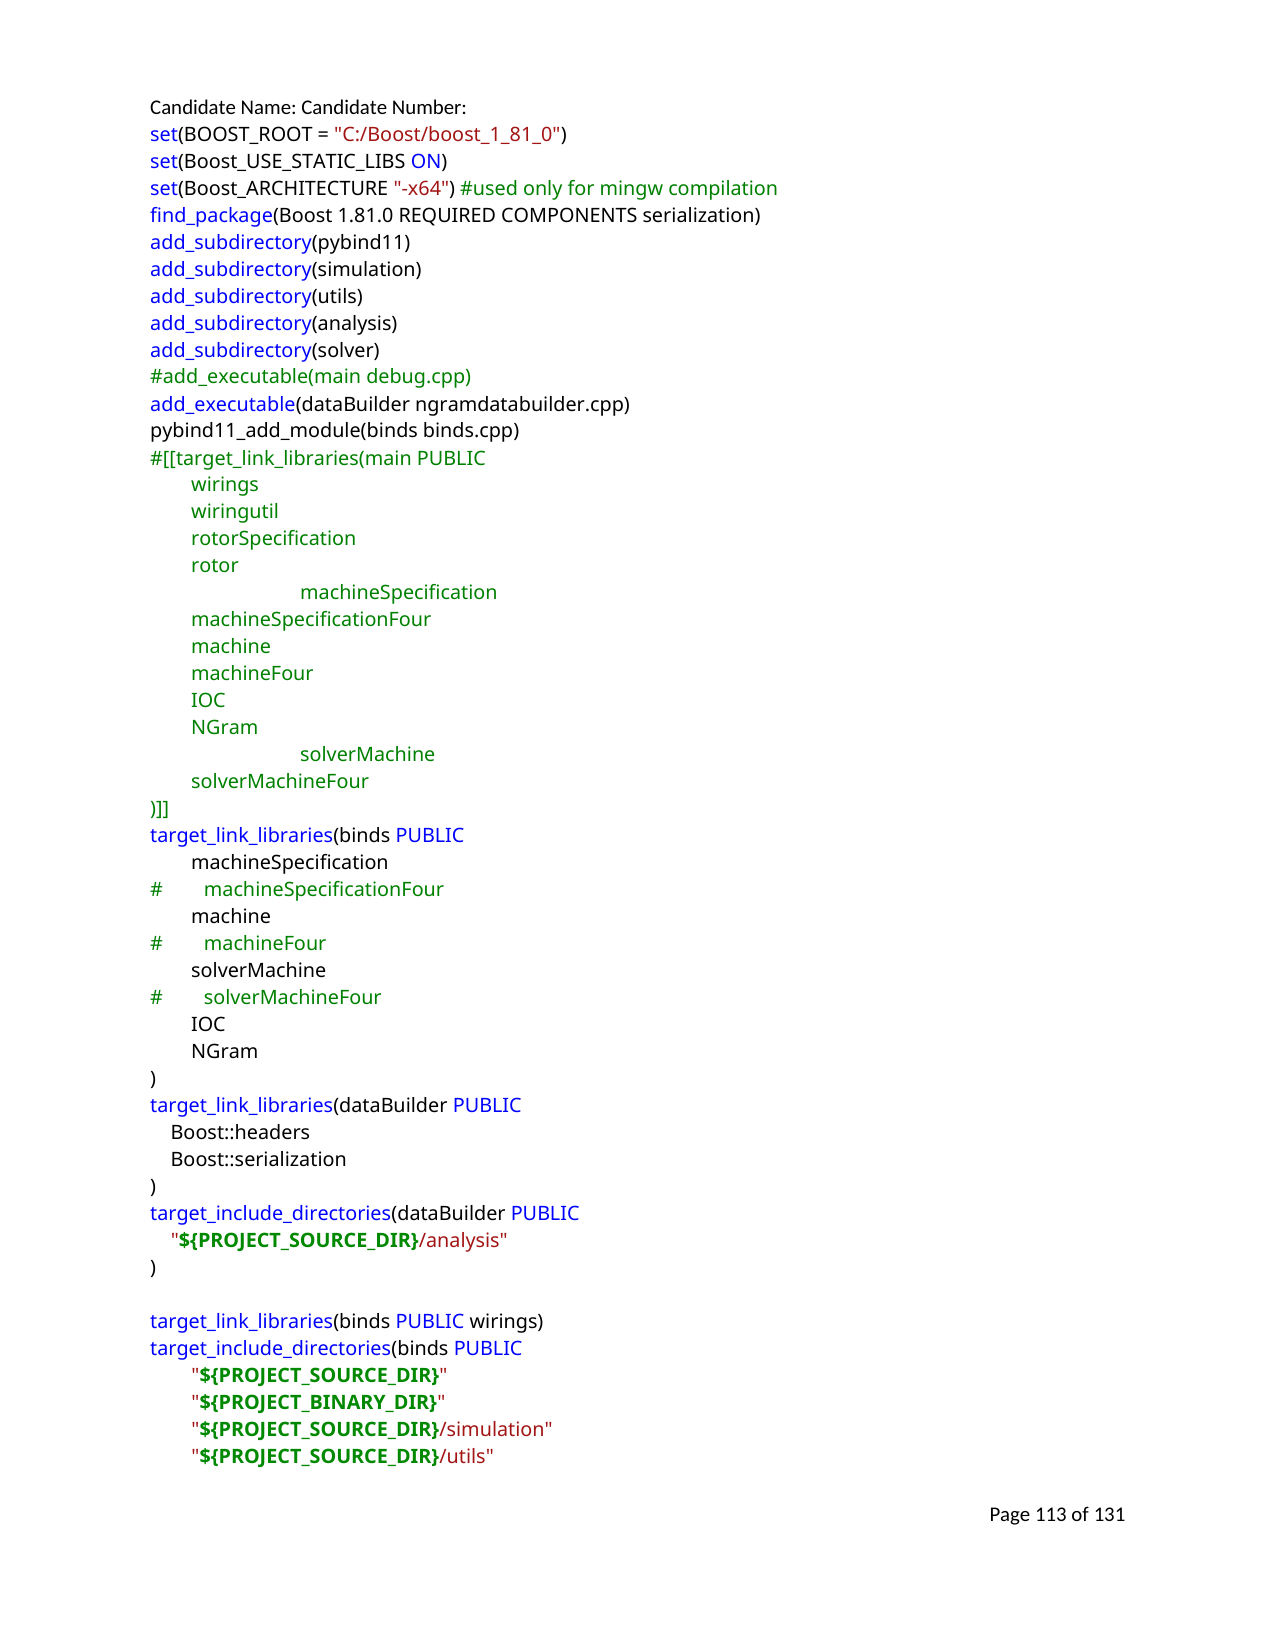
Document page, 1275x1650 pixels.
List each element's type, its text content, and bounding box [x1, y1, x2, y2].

text # solverMachineFour [150, 983, 1125, 1010]
text rotorSpecification [150, 525, 1125, 552]
text wiringutil [150, 498, 1125, 525]
text machineSpecification [150, 579, 1125, 606]
text target_include_directories(binds PUBLIC [150, 1334, 1125, 1361]
text ) [150, 1172, 1125, 1199]
text target_link_libraries(dataBuilder PUBLIC [150, 1091, 1125, 1118]
text ) [150, 1253, 1125, 1280]
text add_subdirectory(utils) [150, 282, 1125, 309]
text target_link_libraries(binds PUBLIC wirings) [150, 1307, 1125, 1334]
text NGram [150, 713, 1125, 741]
text add_executable(dataBuilder ngramdatabuilder.cpp) [150, 390, 1125, 417]
text machine [150, 633, 1125, 659]
text add_subdirectory(pybind11) [150, 228, 1125, 255]
text find_package(Boost 1.81.0 REQUIRED COMPONENTS serialization) [150, 201, 1125, 228]
text Boost::serialization [150, 1145, 1125, 1172]
text rotor [150, 552, 1125, 579]
text IOC [150, 1010, 1125, 1037]
text "${PROJECT_SOURCE_DIR}/analysis" [150, 1226, 1125, 1253]
text target_include_directories(dataBuilder PUBLIC [150, 1199, 1125, 1226]
text wirings [150, 471, 1125, 498]
text # machineFour [150, 929, 1125, 956]
text #add_executable(main debug.cpp) [150, 363, 1125, 390]
text machineSpecificationFour [150, 606, 1125, 633]
text pybind11_add_module(binds binds.cpp) [150, 417, 1125, 444]
text NGram [150, 1037, 1125, 1064]
text "${PROJECT_SOURCE_DIR}/simulation" [150, 1415, 1125, 1442]
text IOC [150, 687, 1125, 713]
text solverMachineFour [150, 767, 1125, 794]
text machineSpecification [150, 848, 1125, 875]
text machineFour [150, 659, 1125, 687]
text target_link_libraries(binds PUBLIC [150, 821, 1125, 848]
text "${PROJECT_SOURCE_DIR}/utils" [150, 1442, 1125, 1469]
text Boost::headers [150, 1118, 1125, 1145]
text )]] [150, 794, 1125, 821]
text # machineSpecificationFour [150, 875, 1125, 902]
text machine [150, 902, 1125, 929]
text set(Boost_USE_STATIC_LIBS ON) [150, 147, 1125, 174]
text add_subdirectory(analysis) [150, 309, 1125, 336]
text set(BOOST_ROOT = "C:/Boost/boost_1_81_0") [150, 120, 1125, 147]
text "${PROJECT_SOURCE_DIR}" [150, 1361, 1125, 1388]
text solverMachine [150, 956, 1125, 983]
text set(Boost_ARCHITECTURE "-x64") #used only for mingw compilation [150, 174, 1125, 201]
text solverMachine [150, 741, 1125, 767]
text add_subdirectory(solver) [150, 336, 1125, 363]
text #[[target_link_libraries(main PUBLIC [150, 444, 1125, 471]
text add_subdirectory(simulation) [150, 255, 1125, 282]
text "${PROJECT_BINARY_DIR}" [150, 1388, 1125, 1415]
text ) [150, 1064, 1125, 1091]
